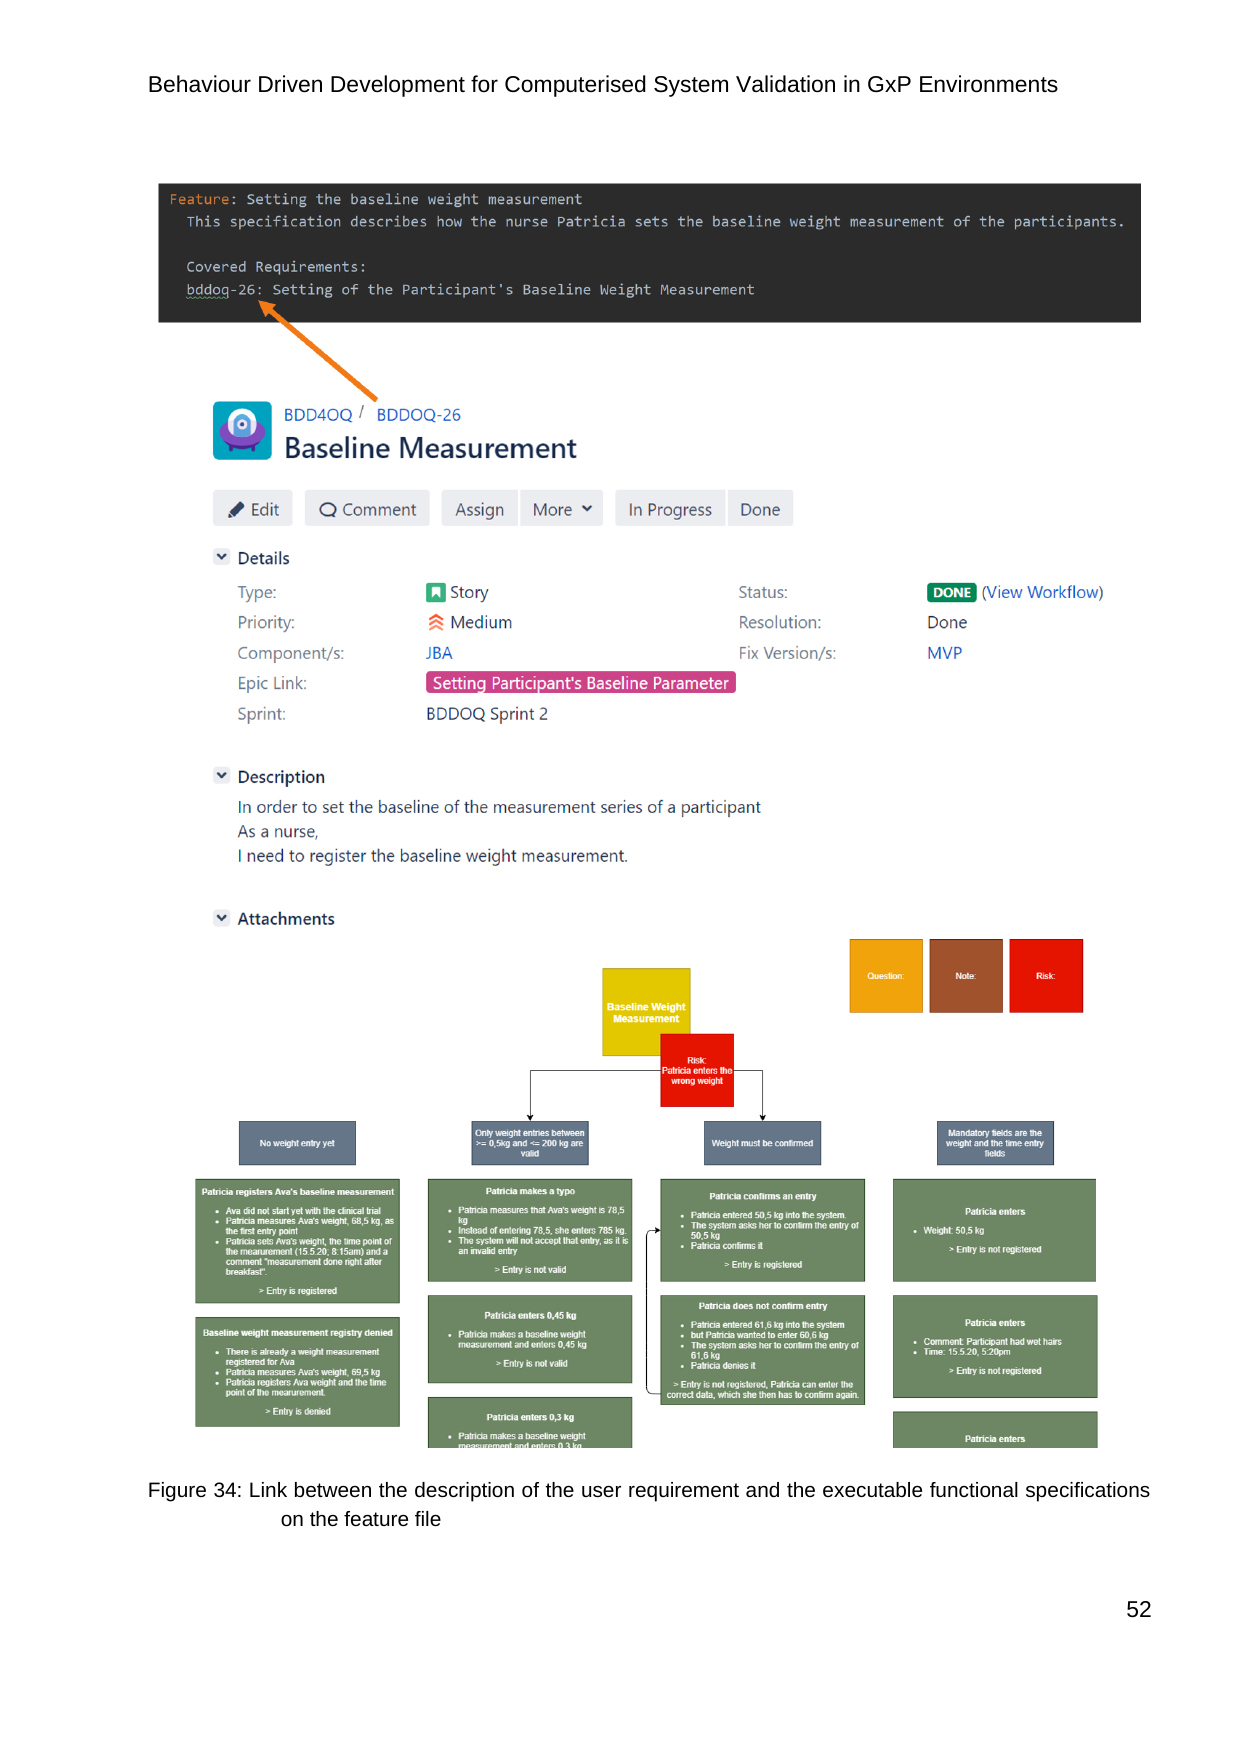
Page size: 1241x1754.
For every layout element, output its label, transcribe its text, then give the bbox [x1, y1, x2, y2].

picture [147, 177, 1152, 1448]
text Figure 34: Link between the description of the user requirement and the executable functional specifications on the feature file [148, 1474, 1152, 1532]
